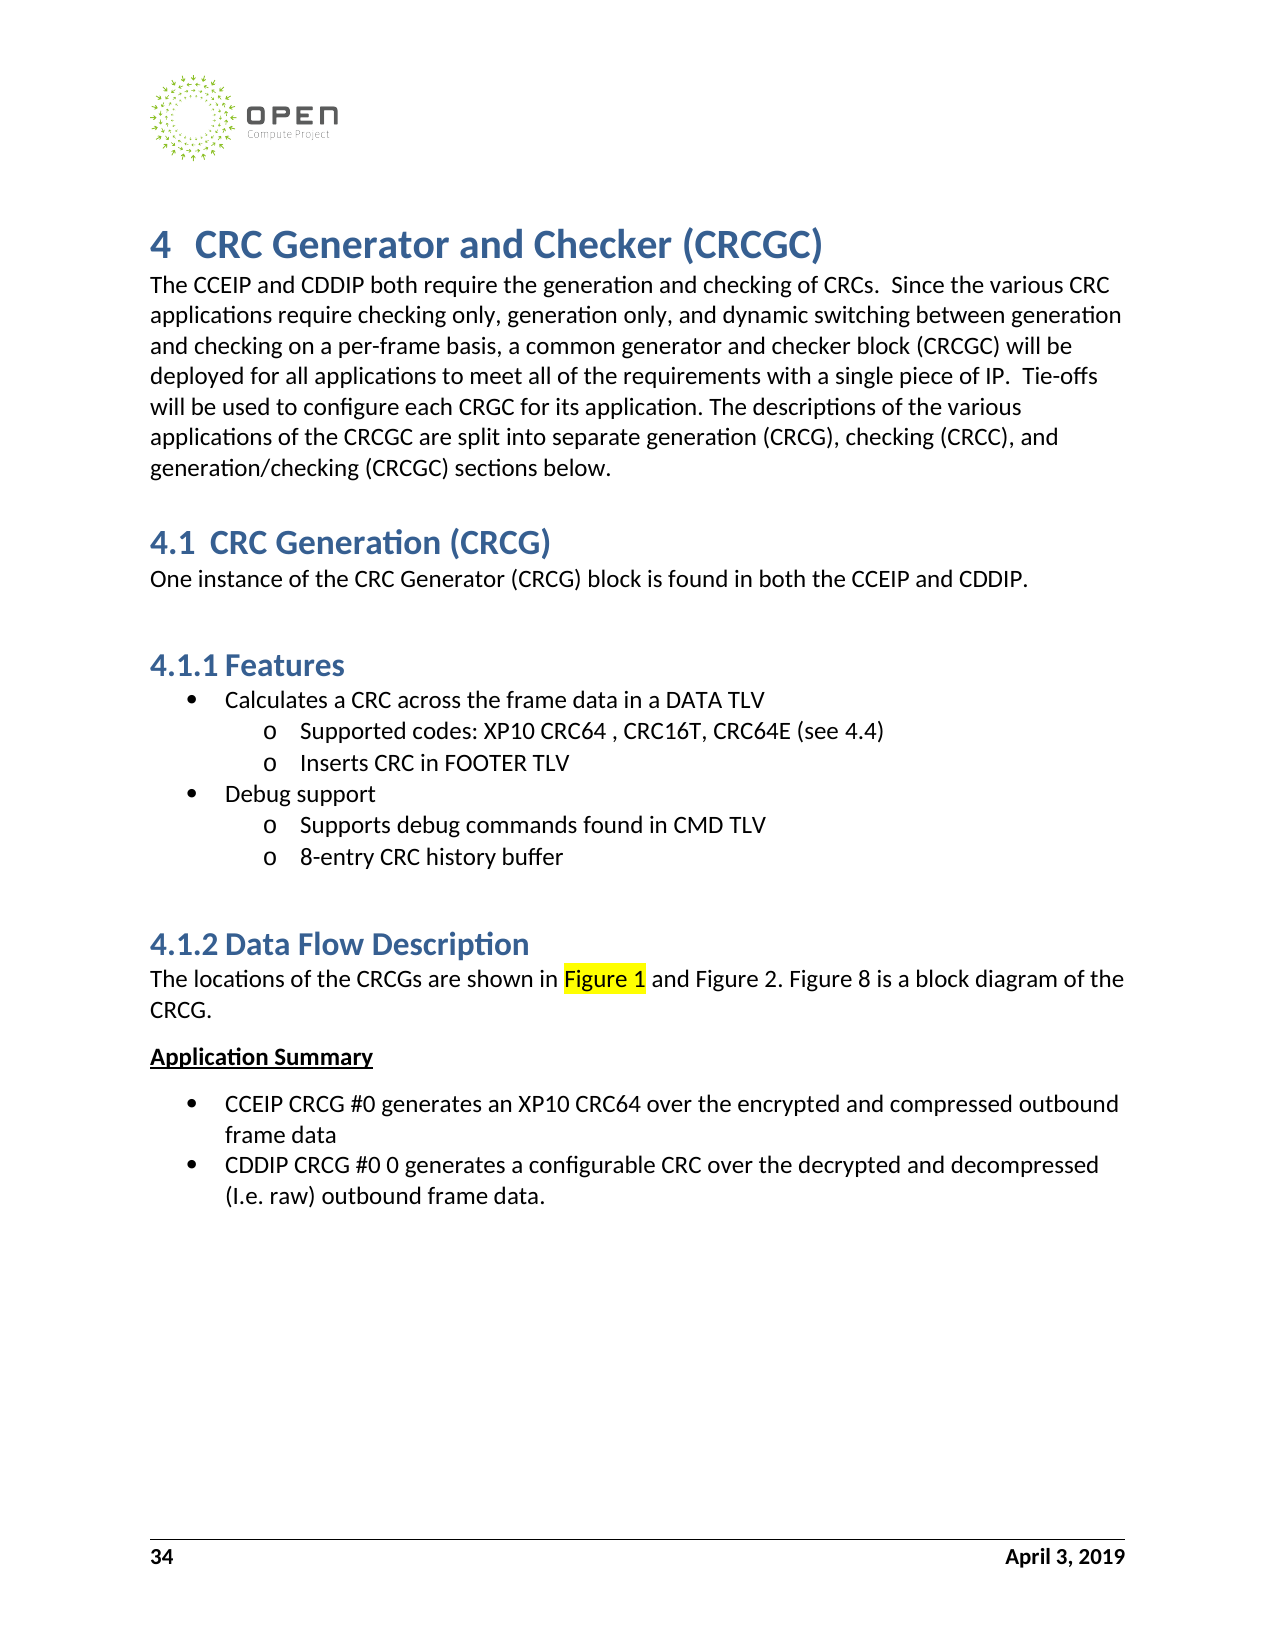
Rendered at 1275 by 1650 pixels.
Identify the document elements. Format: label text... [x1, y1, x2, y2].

list Supports debug commands found in CMD TLV [262, 809, 1125, 841]
list 8-entry CRC history buffer [262, 841, 1125, 873]
list Debug support [187, 778, 1125, 809]
list Calculates a CRC across the frame data in a DATA TLV [187, 684, 1125, 715]
list CCEIP CRCG #0 generates an XP10 CRC64 over the encrypted and compressed outbound frame data [187, 1088, 1125, 1149]
text The locations of the CRCGs are shown in Figure 1 and Figure 2. Figure 8 is a block diagram of the CRCG. [150, 963, 1125, 1024]
text Application Summary [150, 1041, 1125, 1072]
subtitle Data Flow Description [150, 923, 1125, 963]
text One instance of the CRC Generator (CRCG) block is found in both the CCEIP and CDDIP. [150, 563, 1125, 594]
list CDDIP CRCG #0 0 generates a configurable CRC over the decrypted and decompressed (I.e. raw) outbound frame data. [187, 1149, 1125, 1210]
text The CCEIP and CDDIP both require the generation and checking of CRCs. Since the various CRC applications require checking only, generation only, and dynamic switching between generation and checking on a per-frame basis, a common generator and checker block (CRCGC) will be deployed for all applications to meet all of the requirements with a single piece of IP. Tie-offs will be used to configure each CRGC for its application. The descriptions of the various applications of the CRCGC are split into separate generation (CRCG), checking (CRCC), and generation/checking (CRCGC) sections below. [150, 269, 1125, 482]
subtitle CRC Generator and Checker (CRCGC) [150, 218, 1125, 269]
picture [150, 75, 338, 168]
list Supported codes: XP10 CRC64 , CRC16T, CRC64E (see 4.4) [262, 715, 1125, 747]
subtitle CRC Generation (CRCG) [150, 520, 1125, 563]
subtitle Features [150, 644, 1125, 684]
list Inserts CRC in FOOTER TLV [262, 747, 1125, 778]
